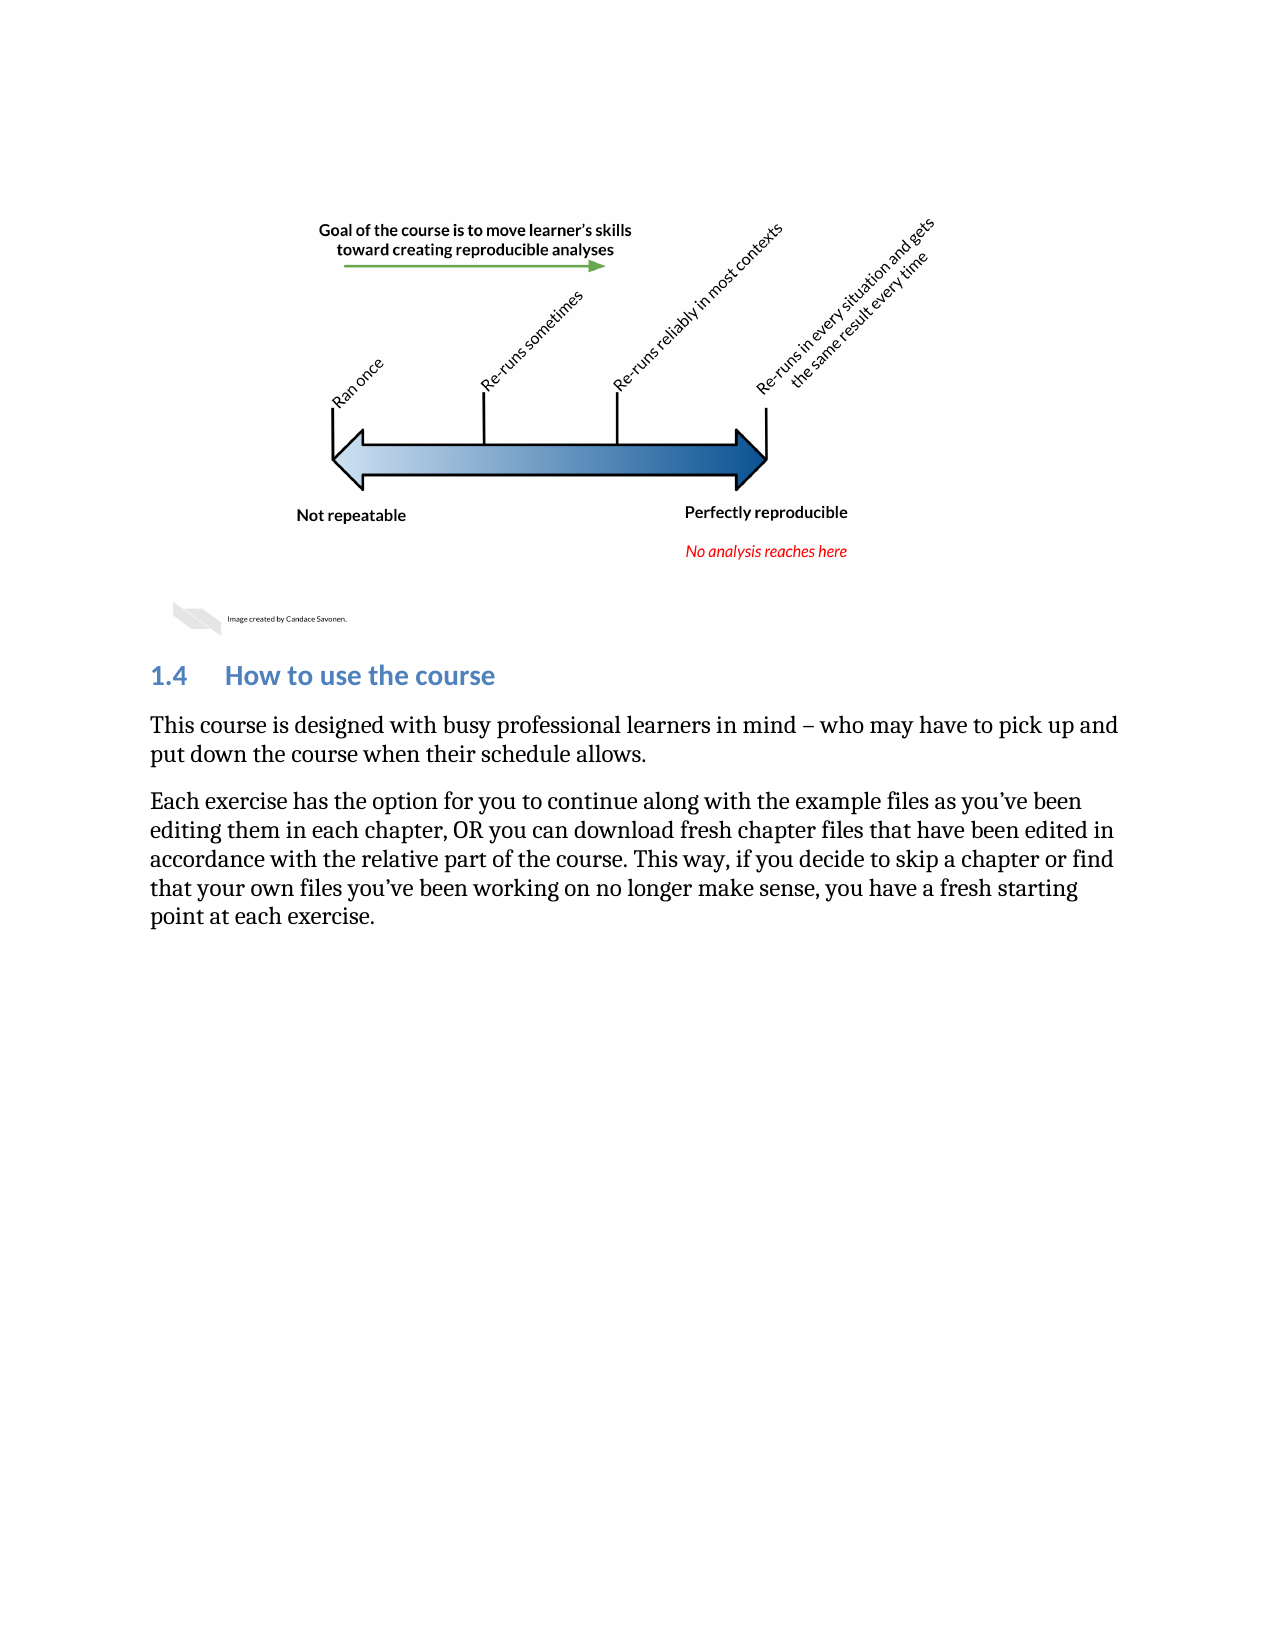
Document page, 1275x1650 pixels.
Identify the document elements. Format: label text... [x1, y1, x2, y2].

text Each exercise has the option for you to continue along with the example files as you’ve been editing them in each chapter, OR you can download fresh chapter files that have been edited in accordance with the relative part of the course. This way, if you decide to skip a chapter or find that your own files you’ve been working on no longer make sense, you have a fresh starting point at each exercise. [150, 787, 1125, 931]
picture [168, 150, 1044, 636]
subtitle 1.4 How to use the course [150, 657, 1125, 692]
text This course is designed with busy professional learners in mind – who may have to pick up and put down the course when their schedule allows. [150, 711, 1125, 768]
